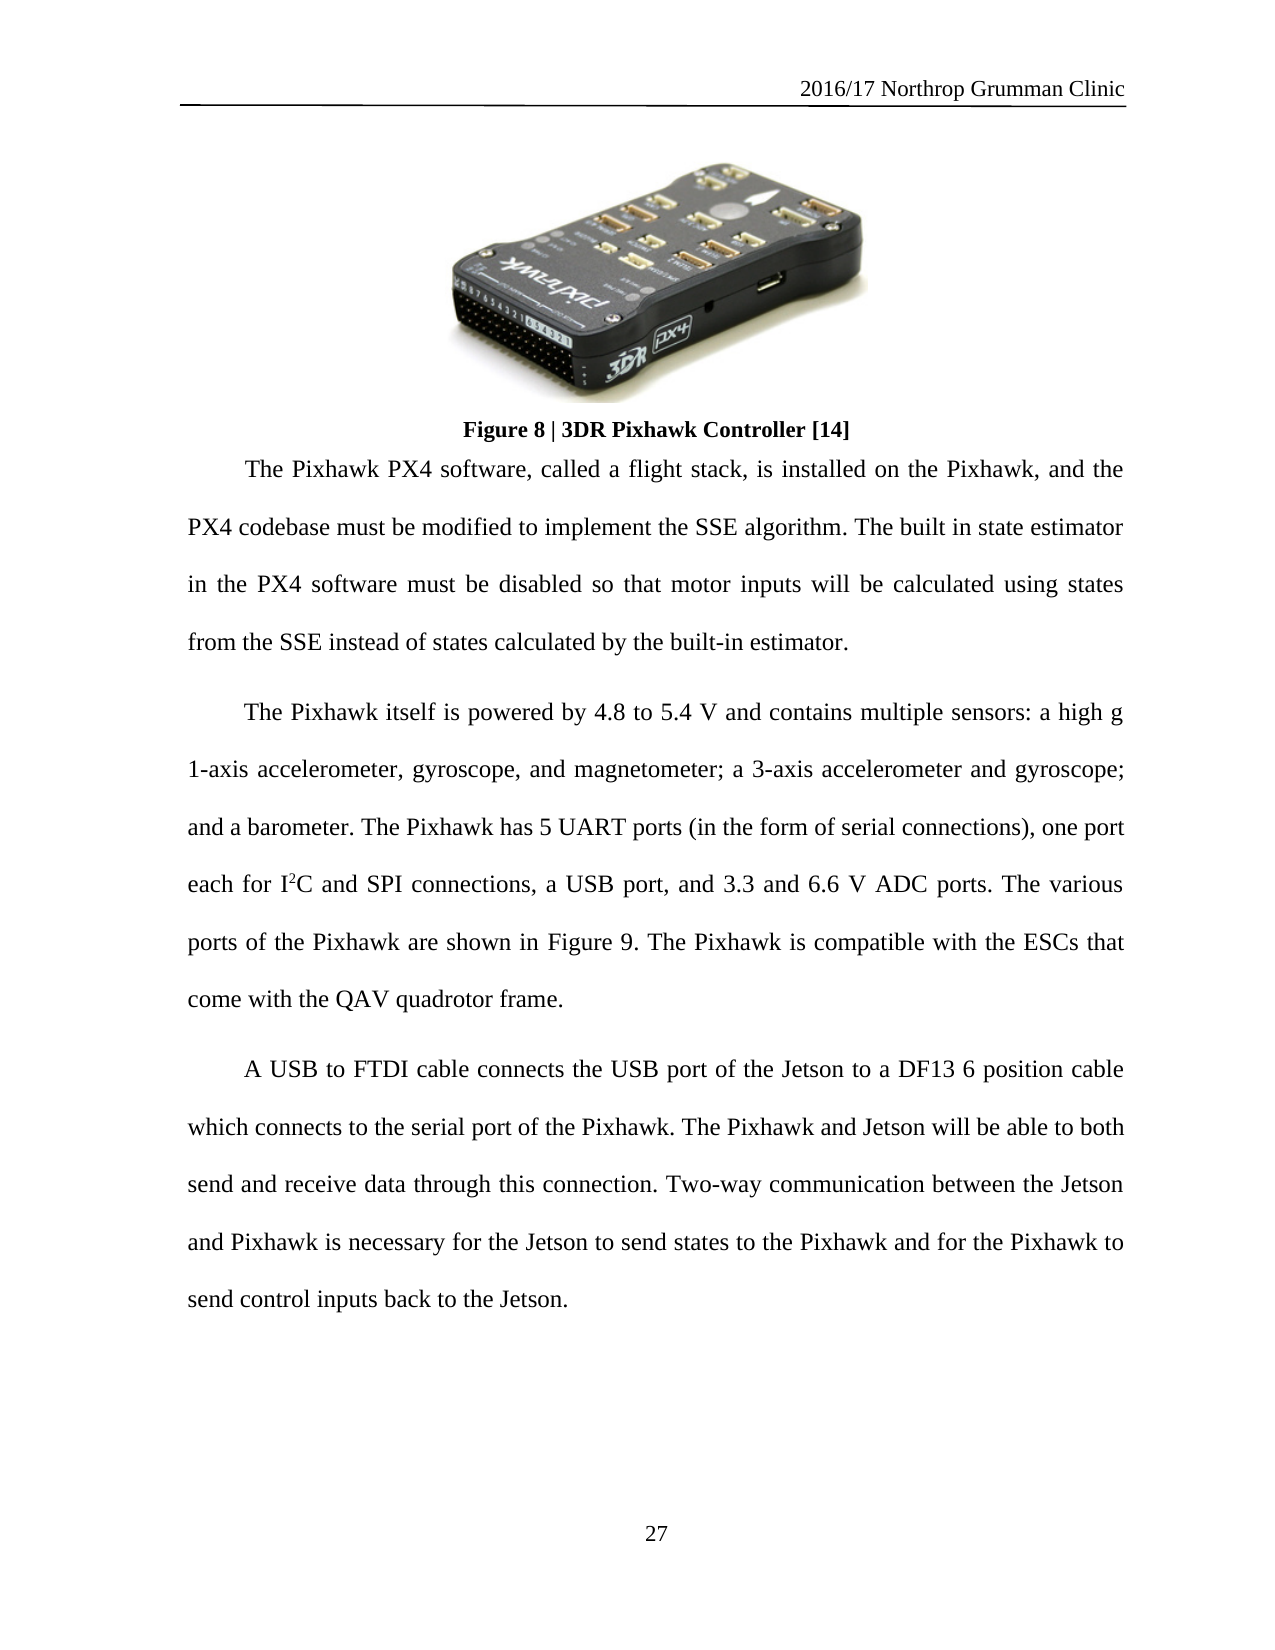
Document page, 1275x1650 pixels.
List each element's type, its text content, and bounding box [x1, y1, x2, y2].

text The Pixhawk PX4 software, called a flight stack, is installed on the Pixhawk, and the PX4 codebase must be modified to implement the SSE algorithm. The built in state estimator in the PX4 software must be disabled so that motor inputs will be calculated using states from the SSE instead of states calculated by the built-in estimator. [187, 454, 1125, 656]
text A USB to FTDI cable connects the USB port of the Jetson to a DF13 6 position cable which connects to the serial port of the Pixhawk. The Pixhawk and Jetson will be able to both send and receive data through this connection. Two-way communication between the Jetson and Pixhawk is necessary for the Jetson to send states to the Pixhawk and for the Pixhawk to send control inputs back to the Jetson. [187, 1054, 1125, 1313]
picture [444, 151, 868, 403]
text The Pixhawk itself is powered by 4.8 to 5.4 V and contains multiple sensors: a high g 1-axis accelerometer, gyroscope, and magnetometer; a 3-axis accelerometer and gyroscope; and a barometer. The Pixhawk has 5 UART ports (in the form of serial connections), one port each for I2C and SPI connections, a USB port, and 3.3 and 6.6 V ADC ports. The various ports of the Pixhawk are shown in Figure 9. The Pixhawk is compatible with the ESCs that come with the QAV quadrotor frame. [187, 697, 1125, 1013]
